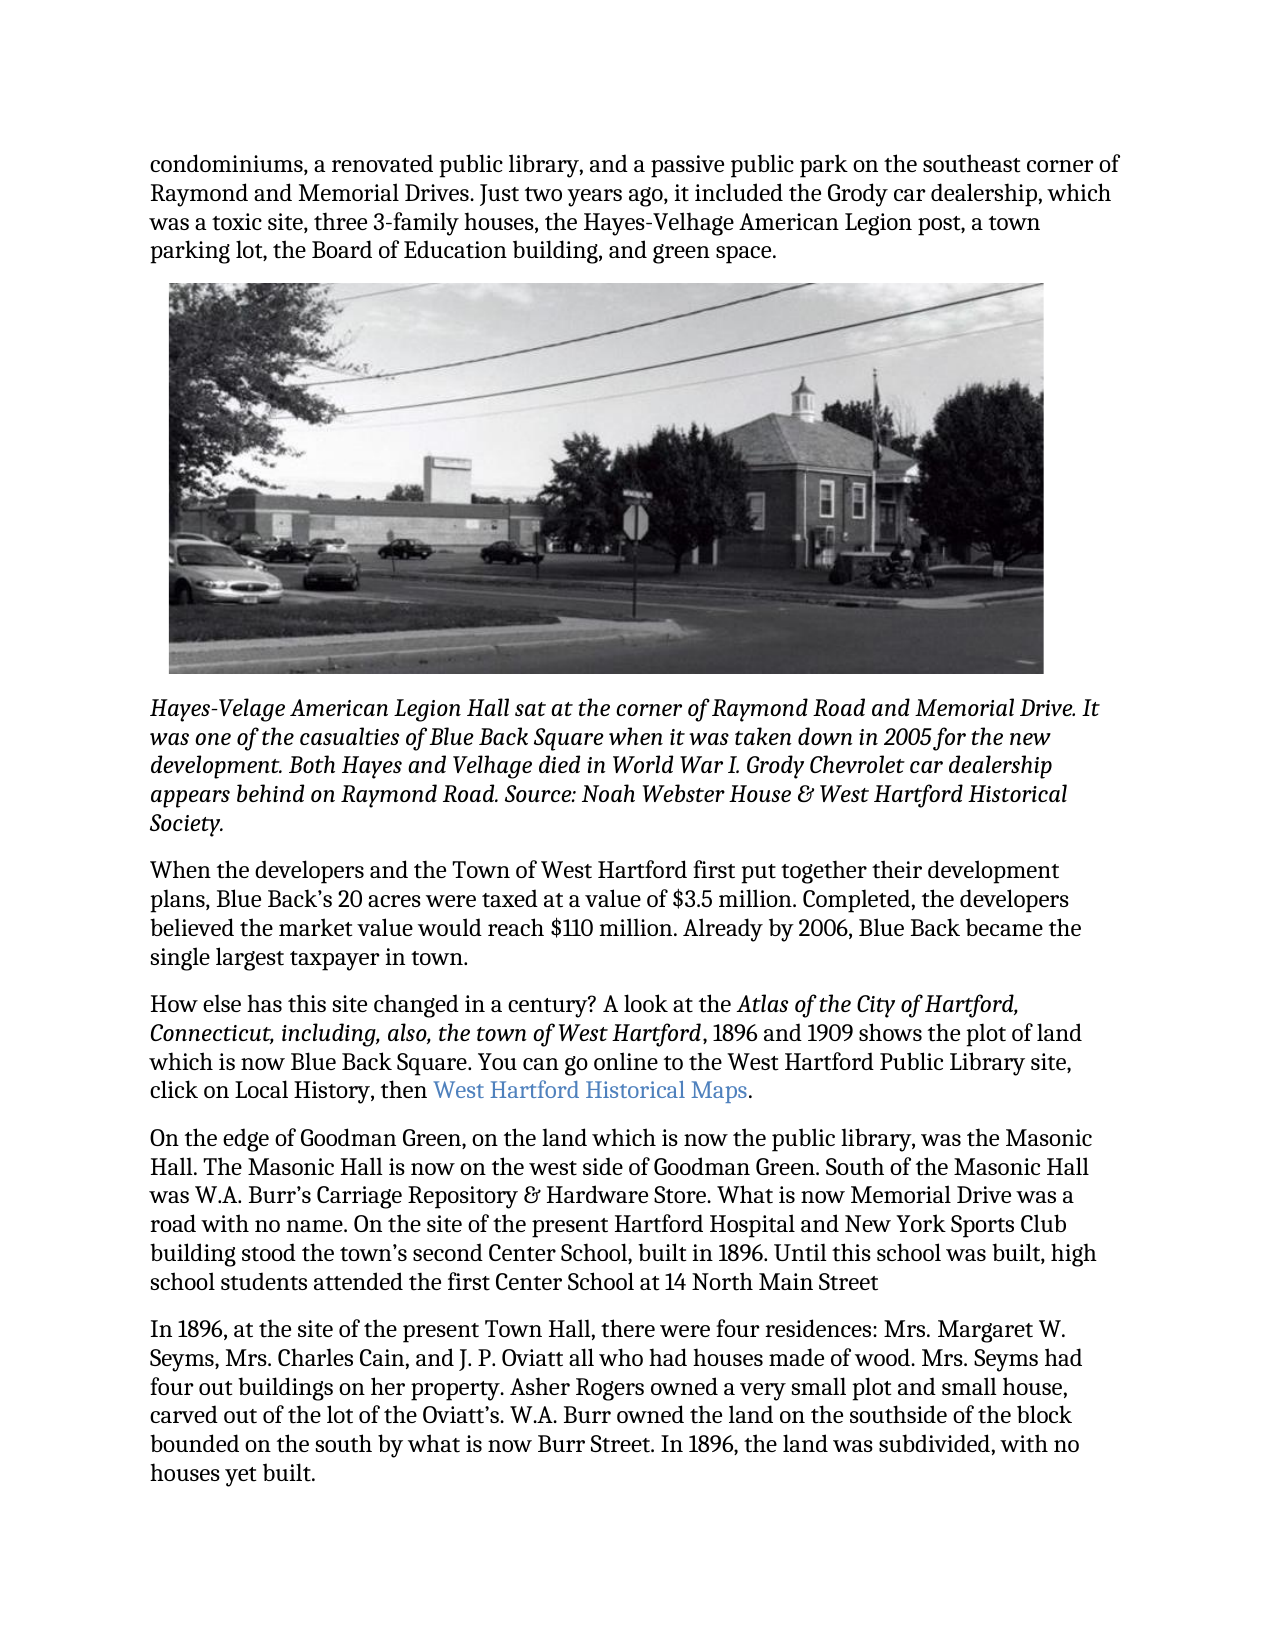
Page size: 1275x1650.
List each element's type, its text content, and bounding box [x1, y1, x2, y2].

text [150, 150, 1125, 265]
text How else has this site changed in a century? A look at the Atlas of the City of Hartford, Connecticut, including, also, the town of West Hartford, 1896 and 1909 shows the plot of land which is now Blue Back Square. You can go online to the West Hartford Public Library site, click on Local History, then West Hartford Historical Maps. [150, 990, 1125, 1105]
picture [168, 283, 1044, 674]
text On the edge of Goodman Green, on the land which is now the public library, was the Masonic Hall. The Masonic Hall is now on the west side of Goodman Green. South of the Masonic Hall was W.A. Burr’s Carriage Repository & Hardware Store. What is now Memorial Drive was a road with no name. On the site of the present Hartford Hospital and New York Sports Club building stood the town’s second Center School, built in 1896. Until this school was built, high school students attended the first Center School at 14 North Main Street [150, 1124, 1125, 1296]
text In 1896, at the site of the present Town Hall, there were four residences: Mrs. Margaret W. Seyms, Mrs. Charles Cain, and J. P. Oviatt all who had houses made of wood. Mrs. Seyms had four out buildings on her property. Asher Rogers owned a very small plot and small house, carved out of the lot of the Oviatt’s. W.A. Burr owned the land on the southside of the block bounded on the south by what is now Burr Street. In 1896, the land was subdivided, with no houses yet built. [150, 1315, 1125, 1488]
text When the developers and the Town of West Hartford first put together their development plans, Blue Back’s 20 acres were taxed at a value of $3.5 million. Completed, the developers believed the market value would reach $110 million. Already by 2006, Blue Back became the single largest taxpayer in town. [150, 856, 1125, 971]
text Hayes-Velage American Legion Hall sat at the corner of Raymond Road and Memorial Drive. It was one of the casualties of Blue Back Square when it was taken down in 2005 for the new development. Both Hayes and Velhage died in World War I. Grody Chevrolet car dealership appears behind on Raymond Road. Source: Noah Webster House & West Hartford Historical Society. [150, 694, 1125, 838]
